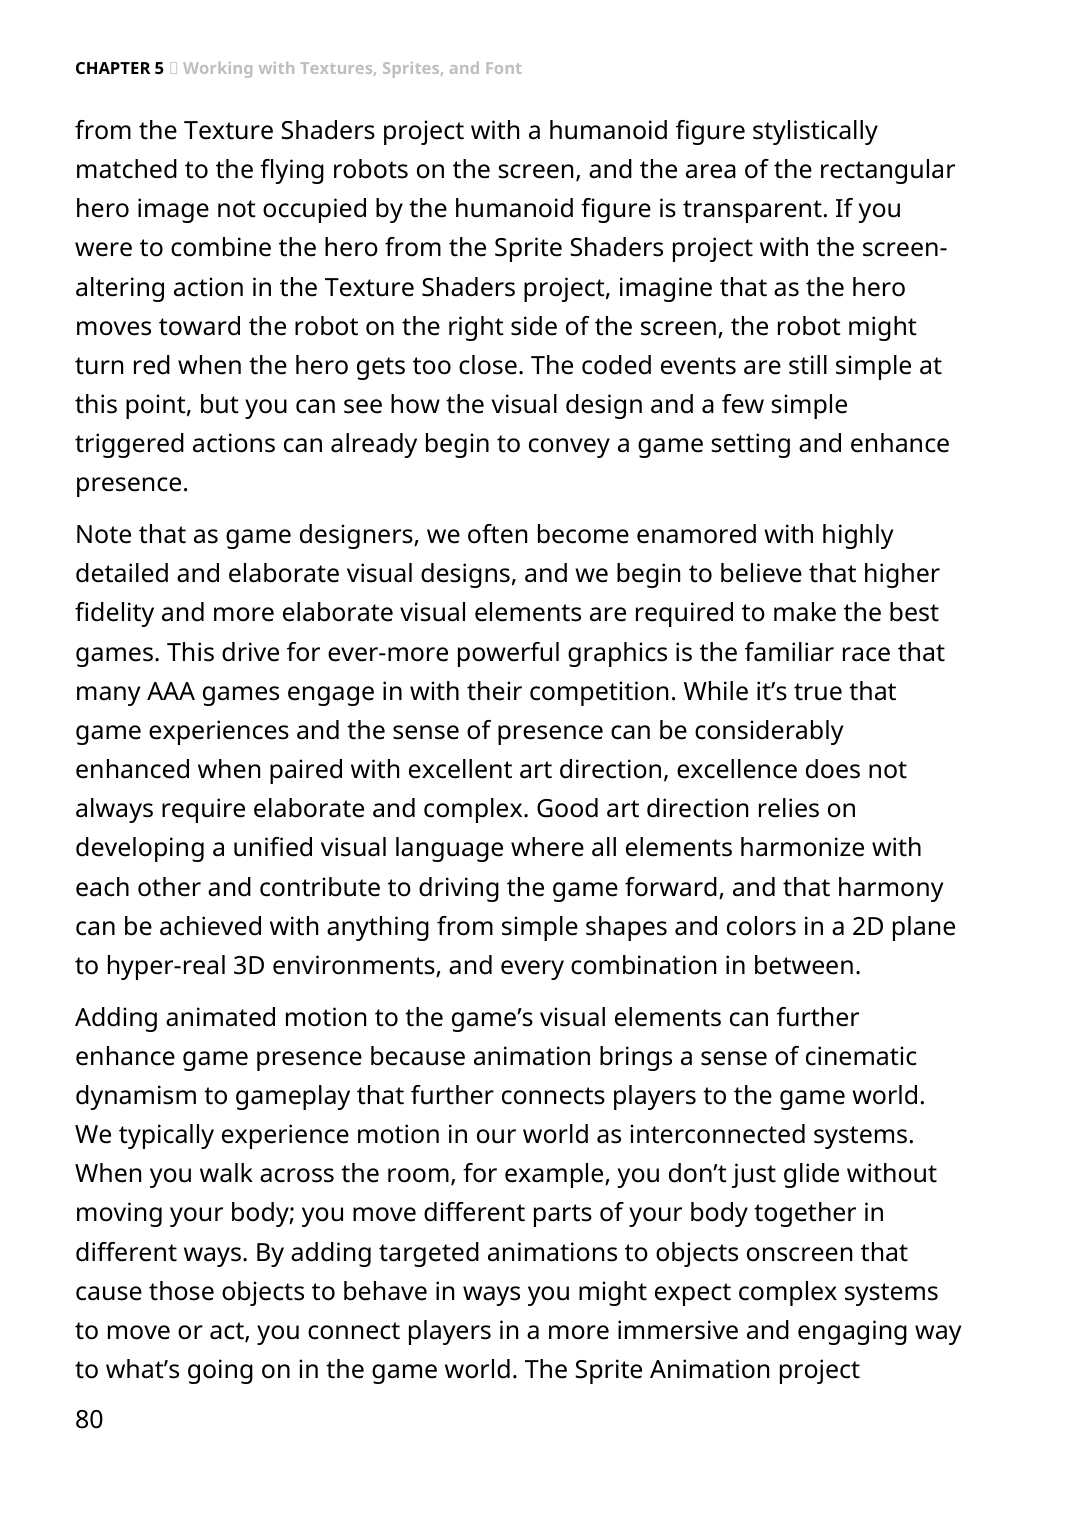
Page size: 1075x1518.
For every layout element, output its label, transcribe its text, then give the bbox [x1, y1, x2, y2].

text Note that as game designers, we often become enamored with highly detailed and elaborate visual designs, and we begin to believe that higher fidelity and more elaborate visual elements are required to make the best games. This drive for ever-more powerful graphics is the familiar race that many AAA games engage in with their competition. While it’s true that game experiences and the sense of presence can be considerably enhanced when paired with excellent art direction, excellence does not always require elaborate and complex. Good art direction relies on developing a unified visual language where all elements harmonize with each other and contribute to driving the game forward, and that harmony can be achieved with anything from simple shapes and colors in a 2D plane to hyper-real 3D environments, and every combination in between. [75, 517, 962, 982]
